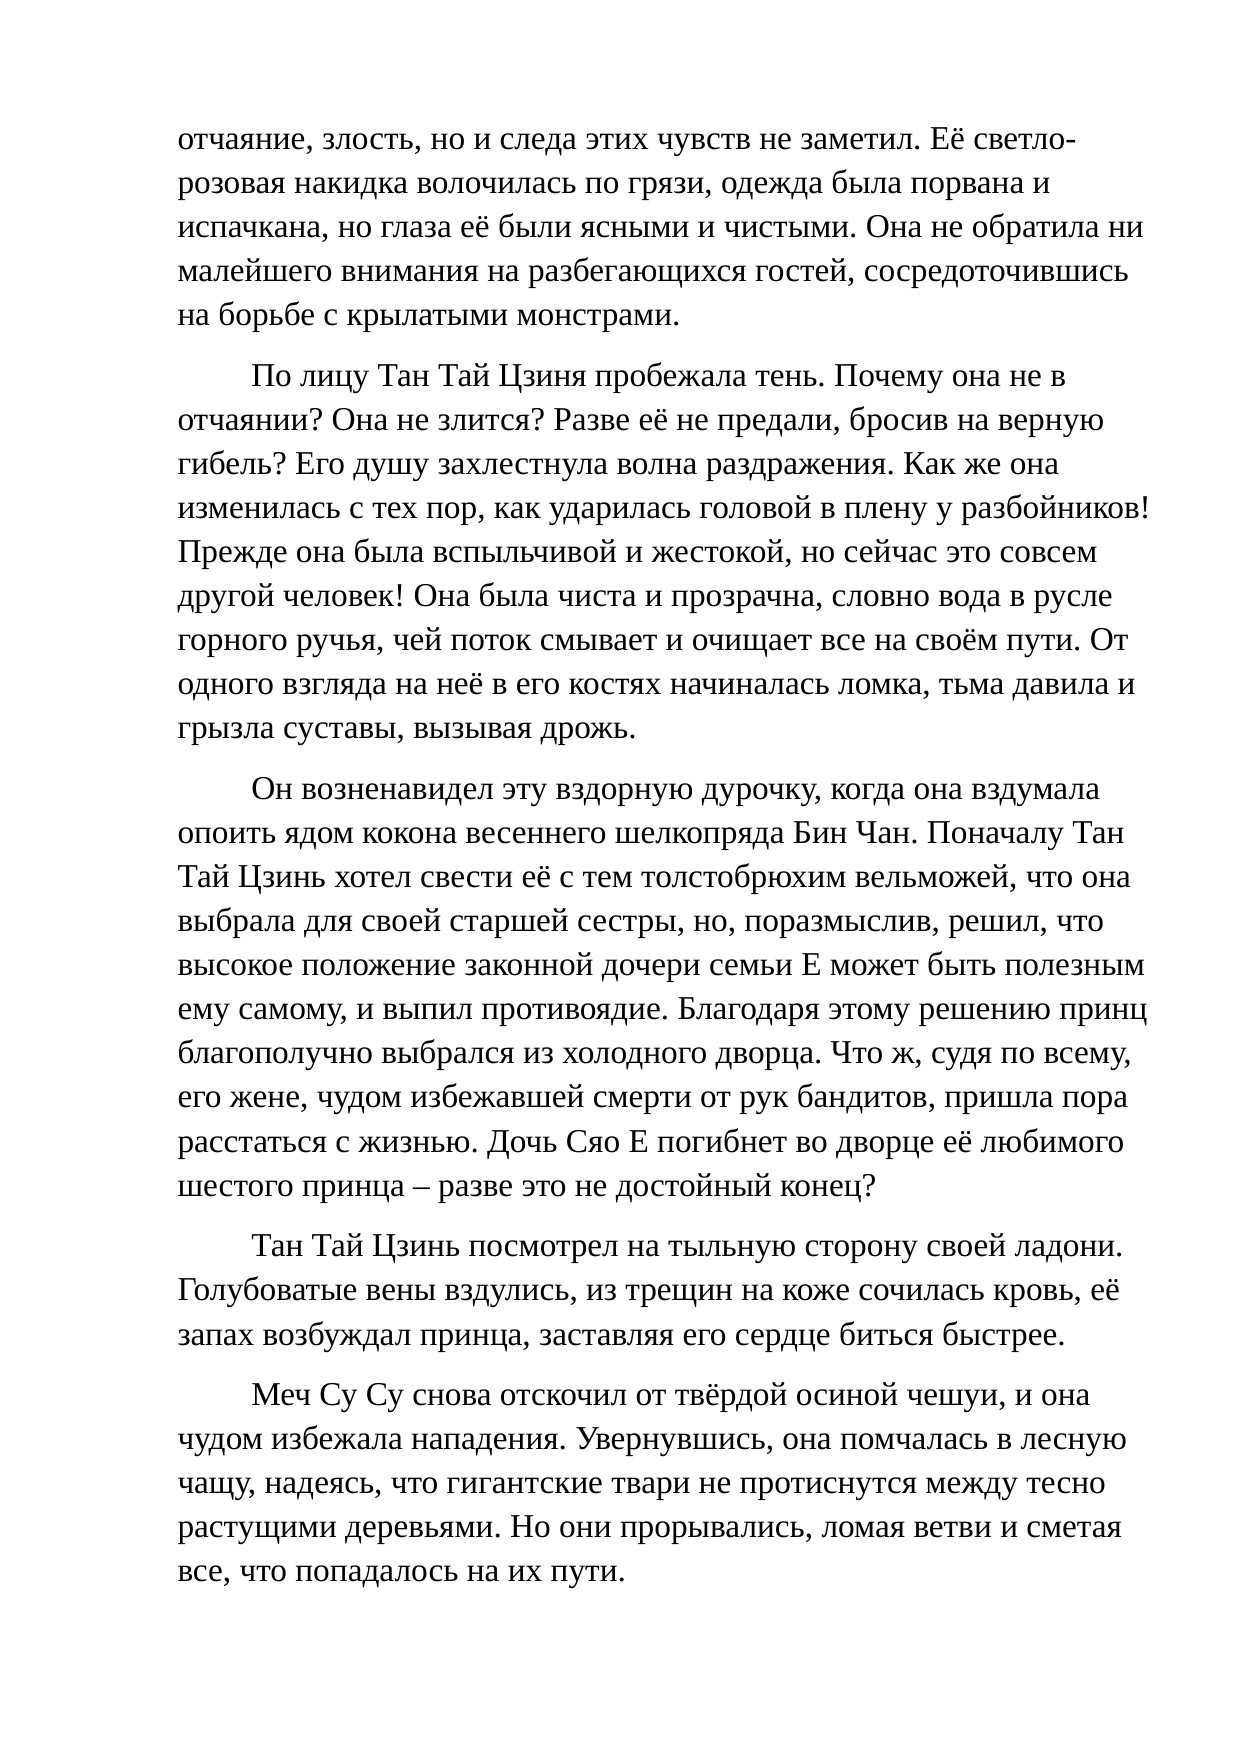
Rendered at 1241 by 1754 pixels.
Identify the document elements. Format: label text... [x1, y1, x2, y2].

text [177, 118, 1152, 333]
text По лицу Тан Тай Цзиня пробежала тень. Почему она не в отчаянии? Она не злится? Разве её не предали, бросив на верную гибель? Его душу захлестнула волна раздражения. Как же она изменилась с тех пор, как ударилась головой в плену у разбойников! Прежде она была вспыльчивой и жестокой, но сейчас это совсем другой человек! Она была чиста и прозрачна, словно вода в русле горного ручья, чей поток смывает и очищает все на своём пути. От одного взгляда на неё в его костях начиналась ломка, тьма давила и грызла суставы, вызывая дрожь. [177, 355, 1152, 746]
text Меч Су Су снова отскочил от твёрдой осиной чешуи, и она чудом избежала нападения. Увернувшись, она помчалась в лесную чащу, надеясь, что гигантские твари не протиснутся между тесно растущими деревьями. Но они прорывались, ломая ветви и сметая все, что попадалось на их пути. [177, 1374, 1152, 1589]
text Тан Тай Цзинь посмотрел на тыльную сторону своей ладони. Голубоватые вены вздулись, из трещин на коже сочилась кровь, её запах возбуждал принца, заставляя его сердце биться быстрее. [177, 1226, 1152, 1352]
text Он возненавидел эту вздорную дурочку, когда она вздумала опоить ядом кокона весеннего шелкопряда Бин Чан. Поначалу Тан Тай Цзинь хотел свести её с тем толстобрюхим вельможей, что она выбрала для своей старшей сестры, но, поразмыслив, решил, что высокое положение законной дочери семьи Е может быть полезным ему самому, и выпил противоядие. Благодаря этому решению принц благополучно выбрался из холодного дворца. Что ж, судя по всему, его жене, чудом избежавшей смерти от рук бандитов, пришла пора расстаться с жизнью. Дочь Сяо Е погибнет во дворце её любимого шестого принца – разве это не достойный конец? [177, 768, 1152, 1203]
